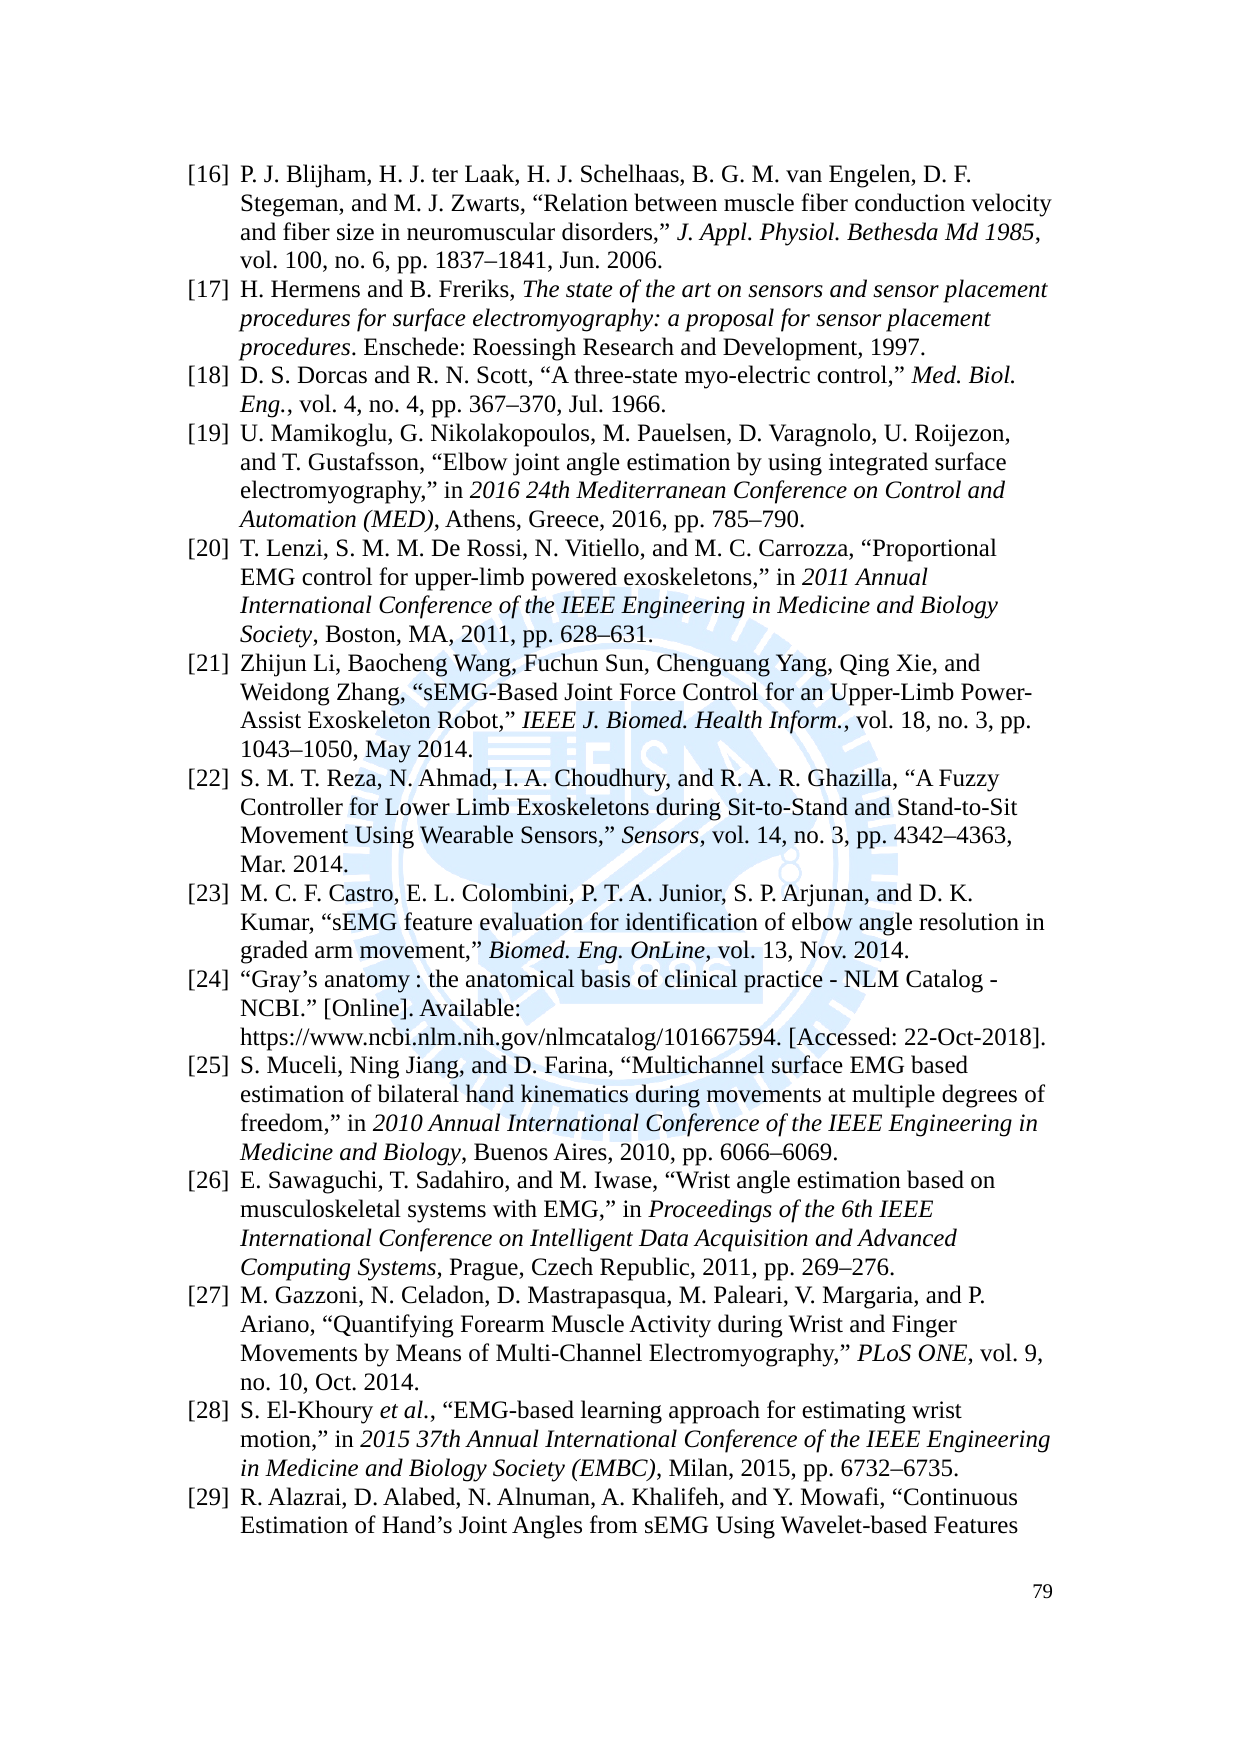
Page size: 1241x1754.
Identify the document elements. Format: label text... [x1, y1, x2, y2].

text [17] H. Hermens and B. Freriks, The state of the art on sensors and sensor placement procedures for surface electromyography: a proposal for sensor placement procedures. Enschede: Roessingh Research and Development, 1997. [187, 274, 1053, 361]
text [23] M. C. F. Castro, E. L. Colombini, P. T. A. Junior, S. P. Arjunan, and D. K. Kumar, “sEMG feature evaluation for identification of elbow angle resolution in graded arm movement,” Biomed. Eng. OnLine, vol. 13, Nov. 2014. [187, 878, 1053, 964]
text [16] P. J. Blijham, H. J. ter Laak, H. J. Schelhaas, B. G. M. van Engelen, D. F. Stegeman, and M. J. Zwarts, “Relation between muscle fiber conduction velocity and fiber size in neuromuscular disorders,” J. Appl. Physiol. Bethesda Md 1985, vol. 100, no. 6, pp. 1837–1841, Jun. 2006. [187, 159, 1053, 274]
text [21] Zhijun Li, Baocheng Wang, Fuchun Sun, Chenguang Yang, Qing Xie, and Weidong Zhang, “sEMG-Based Joint Force Control for an Upper-Limb Power-Assist Exoskeleton Robot,” IEEE J. Biomed. Health Inform., vol. 18, no. 3, pp. 1043–1050, May 2014. [187, 648, 1053, 763]
text [26] E. Sawaguchi, T. Sadahiro, and M. Iwase, “Wrist angle estimation based on musculoskeletal systems with EMG,” in Proceedings of the 6th IEEE International Conference on Intelligent Data Acquisition and Advanced Computing Systems, Prague, Czech Republic, 2011, pp. 269–276. [187, 1166, 1053, 1281]
text [18] D. S. Dorcas and R. N. Scott, “A three-state myo-electric control,” Med. Biol. Eng., vol. 4, no. 4, pp. 367–370, Jul. 1966. [187, 361, 1053, 418]
text [25] S. Muceli, Ning Jiang, and D. Farina, “Multichannel surface EMG based estimation of bilateral hand kinematics during movements at multiple degrees of freedom,” in 2010 Annual International Conference of the IEEE Engineering in Medicine and Biology, Buenos Aires, 2010, pp. 6066–6069. [187, 1051, 1053, 1166]
text [27] M. Gazzoni, N. Celadon, D. Mastrapasqua, M. Paleari, V. Margaria, and P. Ariano, “Quantifying Forearm Muscle Activity during Wrist and Finger Movements by Means of Multi-Channel Electromyography,” PLoS ONE, vol. 9, no. 10, Oct. 2014. [187, 1281, 1053, 1396]
text [22] S. M. T. Reza, N. Ahmad, I. A. Choudhury, and R. A. R. Ghazilla, “A Fuzzy Controller for Lower Limb Exoskeletons during Sit-to-Stand and Stand-to-Sit Movement Using Wearable Sensors,” Sensors, vol. 14, no. 3, pp. 4342–4363, Mar. 2014. [187, 763, 1053, 878]
text [19] U. Mamikoglu, G. Nikolakopoulos, M. Pauelsen, D. Varagnolo, U. Roijezon, and T. Gustafsson, “Elbow joint angle estimation by using integrated surface electromyography,” in 2016 24th Mediterranean Conference on Control and Automation (MED), Athens, Greece, 2016, pp. 785–790. [187, 418, 1053, 533]
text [187, 1482, 1053, 1539]
text [28] S. El-Khoury et al., “EMG-based learning approach for estimating wrist motion,” in 2015 37th Annual International Conference of the IEEE Engineering in Medicine and Biology Society (EMBC), Milan, 2015, pp. 6732–6735. [187, 1396, 1053, 1482]
text [20] T. Lenzi, S. M. M. De Rossi, N. Vitiello, and M. C. Carrozza, “Proportional EMG control for upper-limb powered exoskeletons,” in 2011 Annual International Conference of the IEEE Engineering in Medicine and Biology Society, Boston, MA, 2011, pp. 628–631. [187, 533, 1053, 648]
text [24] “Gray’s anatomy : the anatomical basis of clinical practice - NLM Catalog - NCBI.” [Online]. Available: https://www.ncbi.nlm.nih.gov/nlmcatalog/101667594. [Accessed: 22-Oct-2018]. [187, 964, 1053, 1051]
